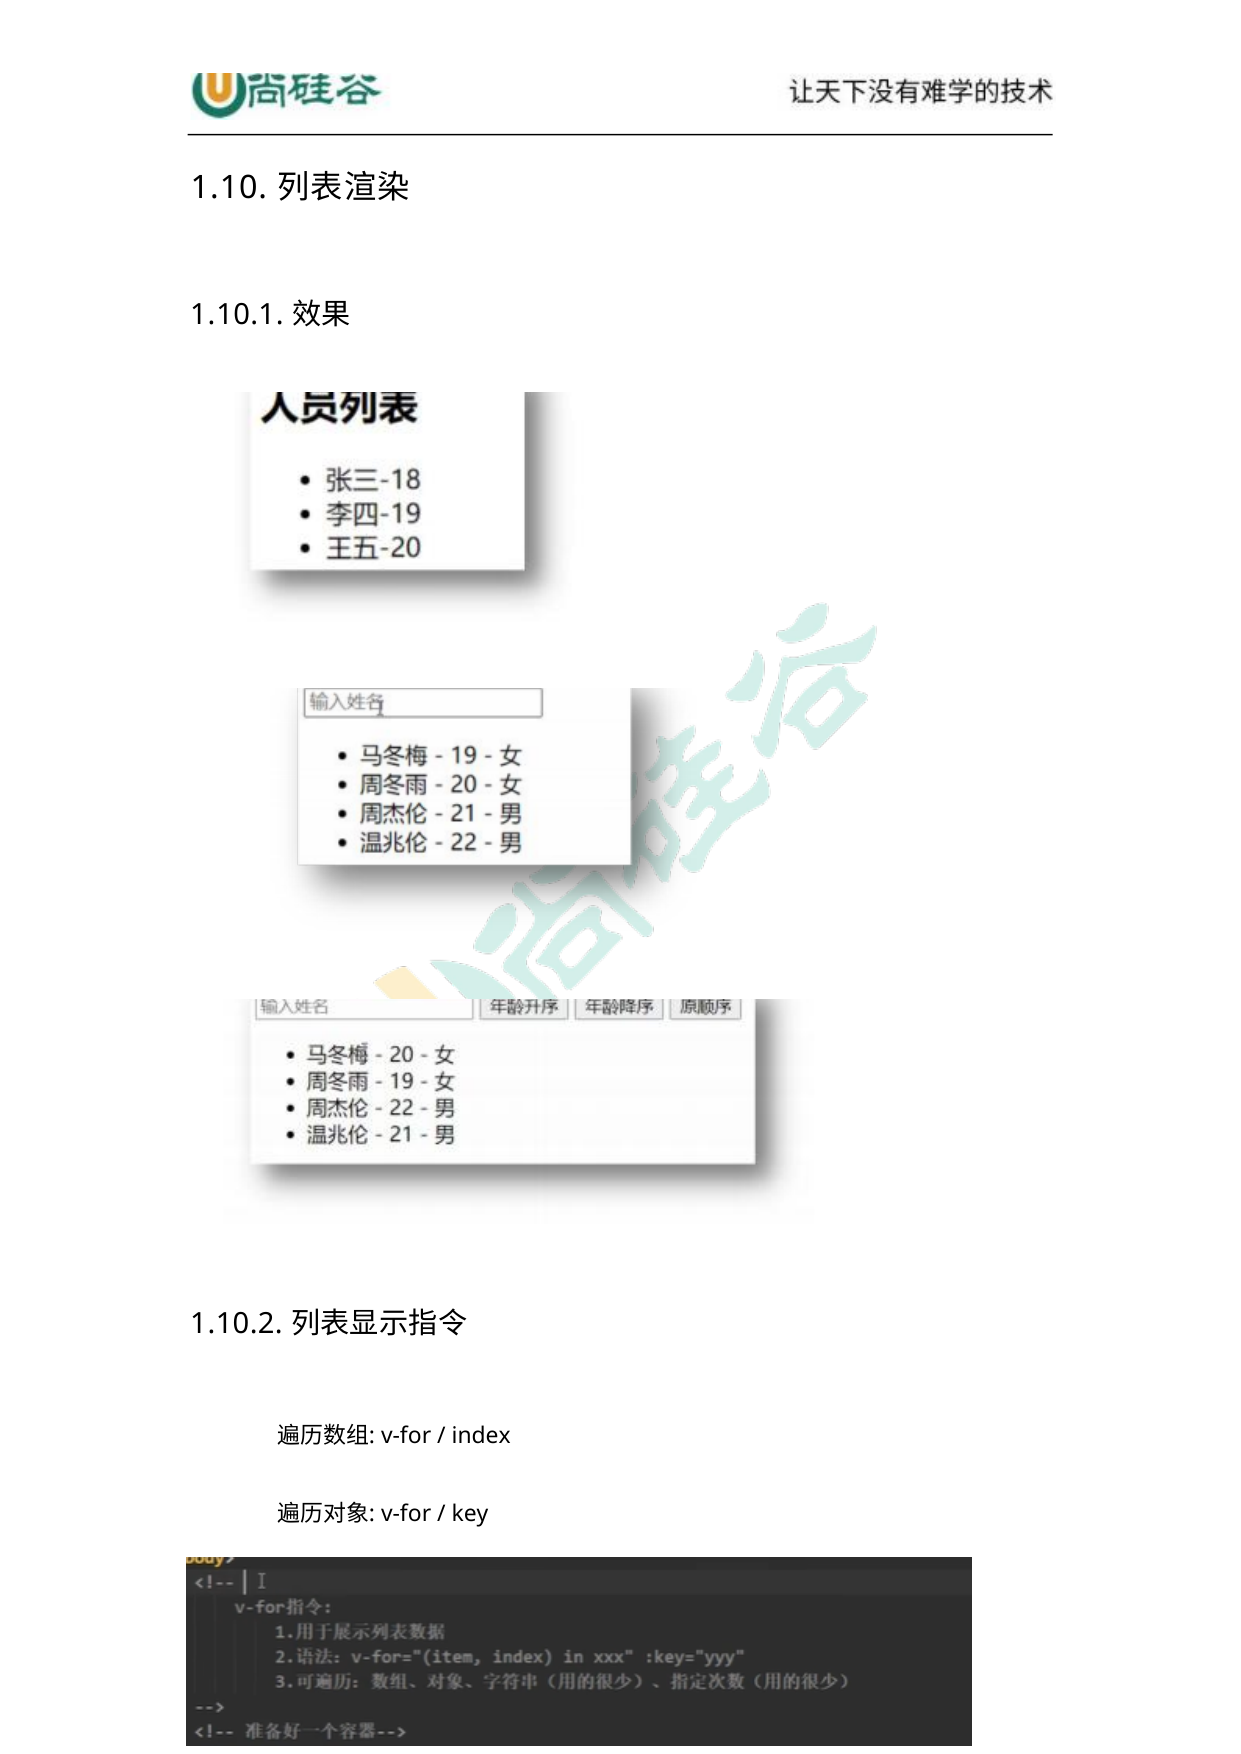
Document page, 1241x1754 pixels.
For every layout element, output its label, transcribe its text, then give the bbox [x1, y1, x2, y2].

picture [188, 392, 1052, 1312]
text 遍历对象: v-for / key [277, 1498, 1056, 1527]
text 1.10. 列表渲染 [190, 169, 1056, 206]
picture [190, 73, 1056, 120]
text 1.10.2. 列表显示指令 [190, 1308, 1056, 1340]
text 遍历数组: v-for / index [277, 1419, 1056, 1450]
text 1.10.1. 效果 [190, 299, 1056, 331]
picture [186, 1557, 972, 1746]
